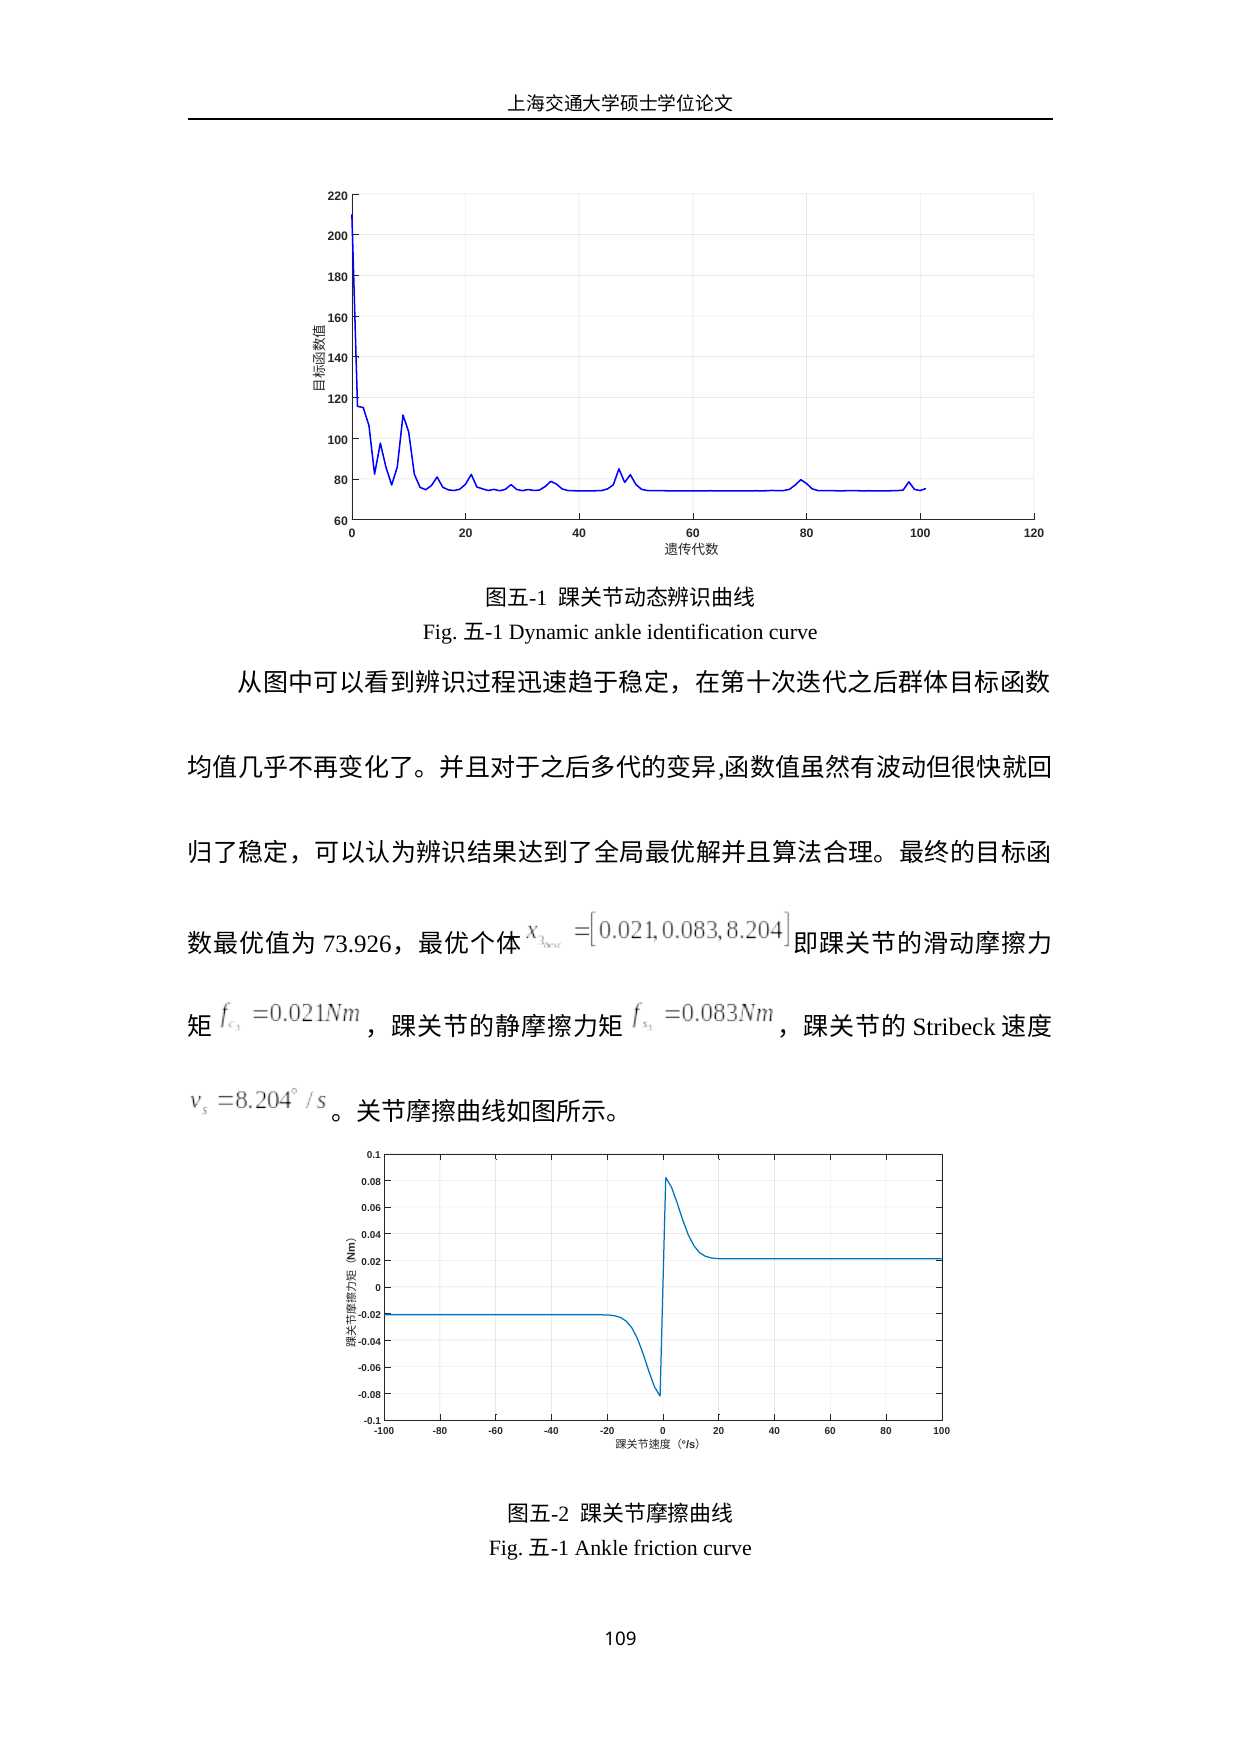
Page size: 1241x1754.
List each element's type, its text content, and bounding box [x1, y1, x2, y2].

text Ankle friction curve [187, 1529, 1053, 1563]
text 踝关节摩擦曲线 [187, 1495, 1053, 1529]
text 从图中可以看到辨识过程迅速趋于稳定，在第十次迭代之后群体目标函数均值几乎不再变化了。并且对于之后多代的变异,函数值虽然有波动但很快就回归了稳定，可以认为辨识结果达到了全局最优解并且算法合理。最终的目标函数最优值为73.926，最优个体即踝关节的滑动摩擦力矩，踝关节的静摩擦力矩，踝关节的Stribeck速度。关节摩擦曲线如图所示。 [187, 646, 1053, 1139]
text Dynamic ankle identification curve [187, 612, 1053, 646]
text 踝关节动态辨识曲线 [187, 578, 1053, 612]
